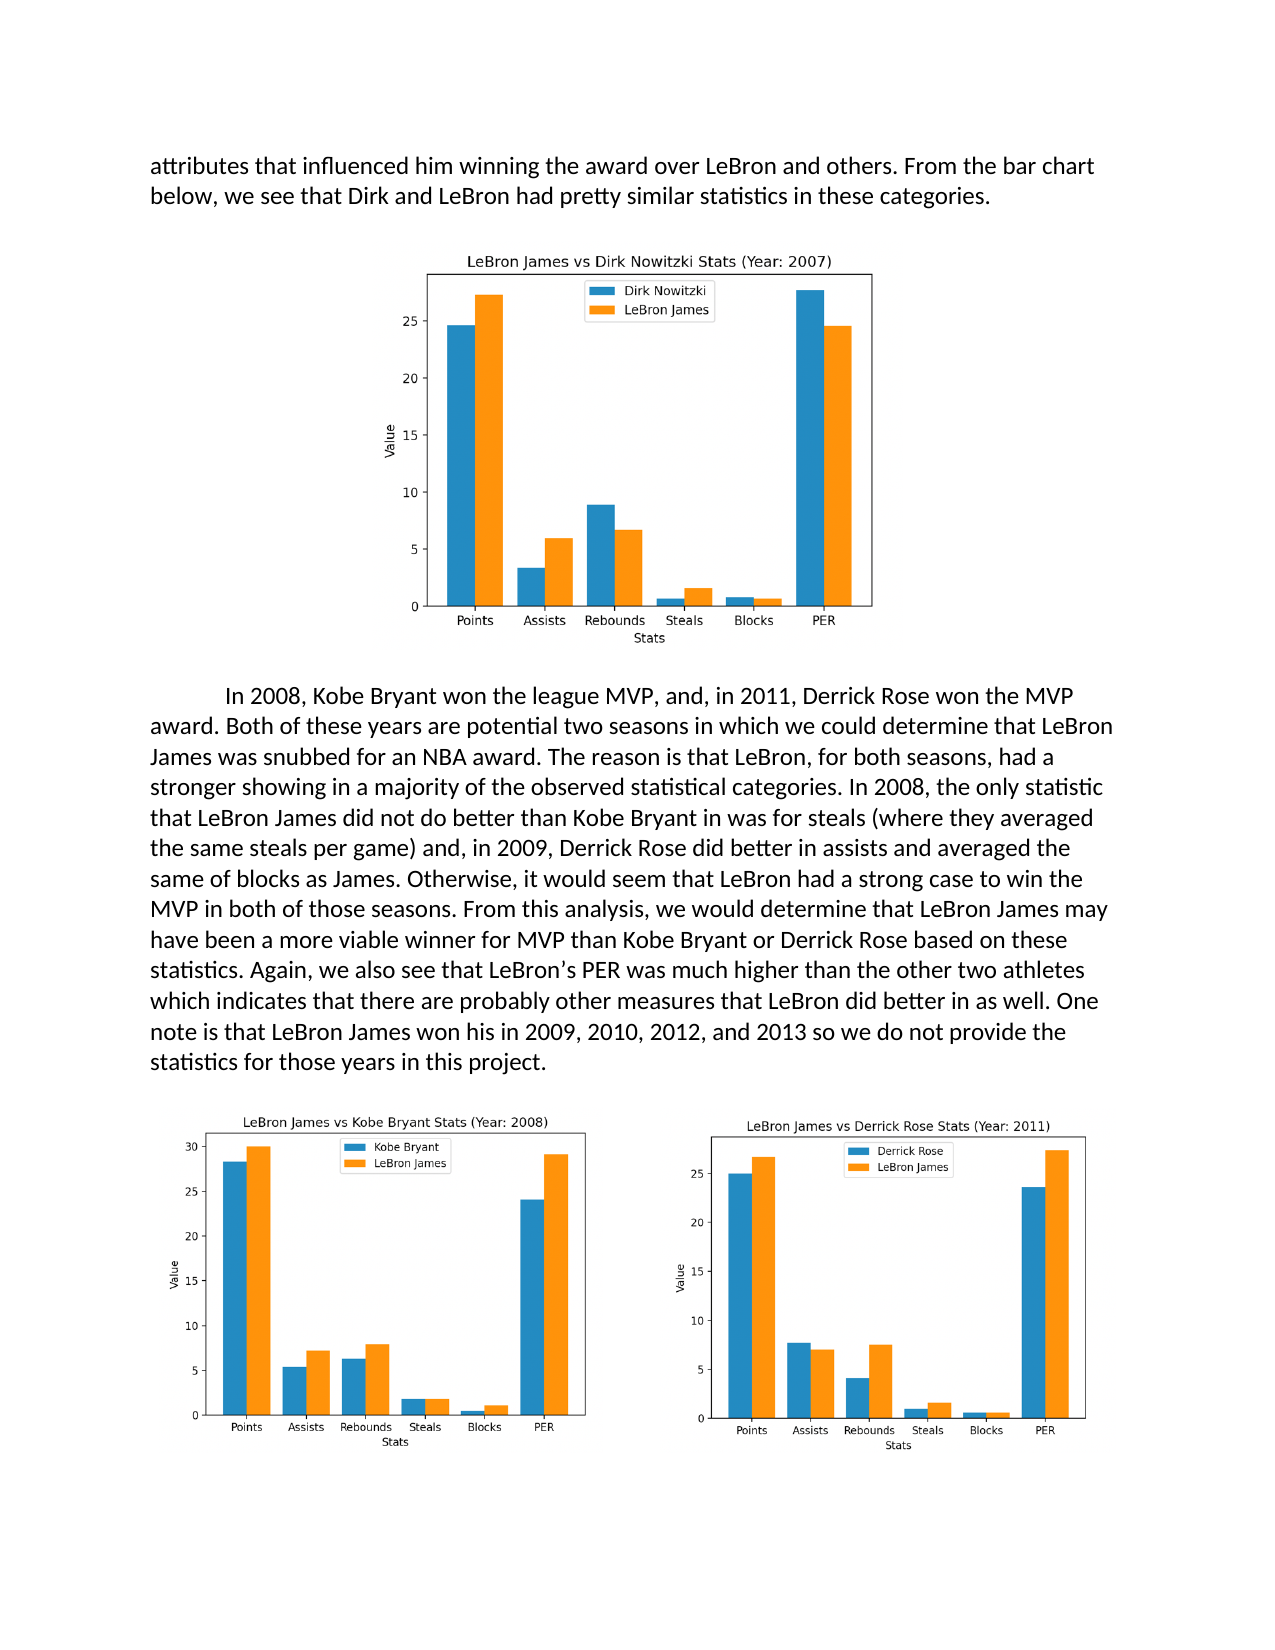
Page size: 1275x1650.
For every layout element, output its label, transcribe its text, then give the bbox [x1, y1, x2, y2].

text In 2008, Kobe Bryant won the league MVP, and, in 2011, Derrick Rose won the MVP award. Both of these years are potential two seasons in which we could determine that LeBron James was snubbed for an NBA award. The reason is that LeBron, for both seasons, had a stronger showing in a majority of the observed statistical categories. In 2008, the only statistic that LeBron James did not do better than Kobe Bryant in was for steals (where they averaged the same steals per game) and, in 2009, Derrick Rose did better in assists and averaged the same of blocks as James. Otherwise, it would seem that LeBron had a strong case to win the MVP in both of those seasons. From this analysis, we would determine that LeBron James may have been a more viable winner for MVP than Kobe Bryant or Derrick Rose based on these statistics. Again, we also see that LeBron’s PER was much higher than the other two athletes which indicates that there are probably other measures that LeBron did better in as well. One note is that LeBron James won his in 2009, 2010, 2012, and 2013 so we do not provide the statistics for those years in this project. [150, 680, 1125, 1077]
picture [158, 1107, 604, 1453]
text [150, 150, 1125, 211]
picture [659, 1108, 1117, 1453]
picture [372, 241, 903, 650]
